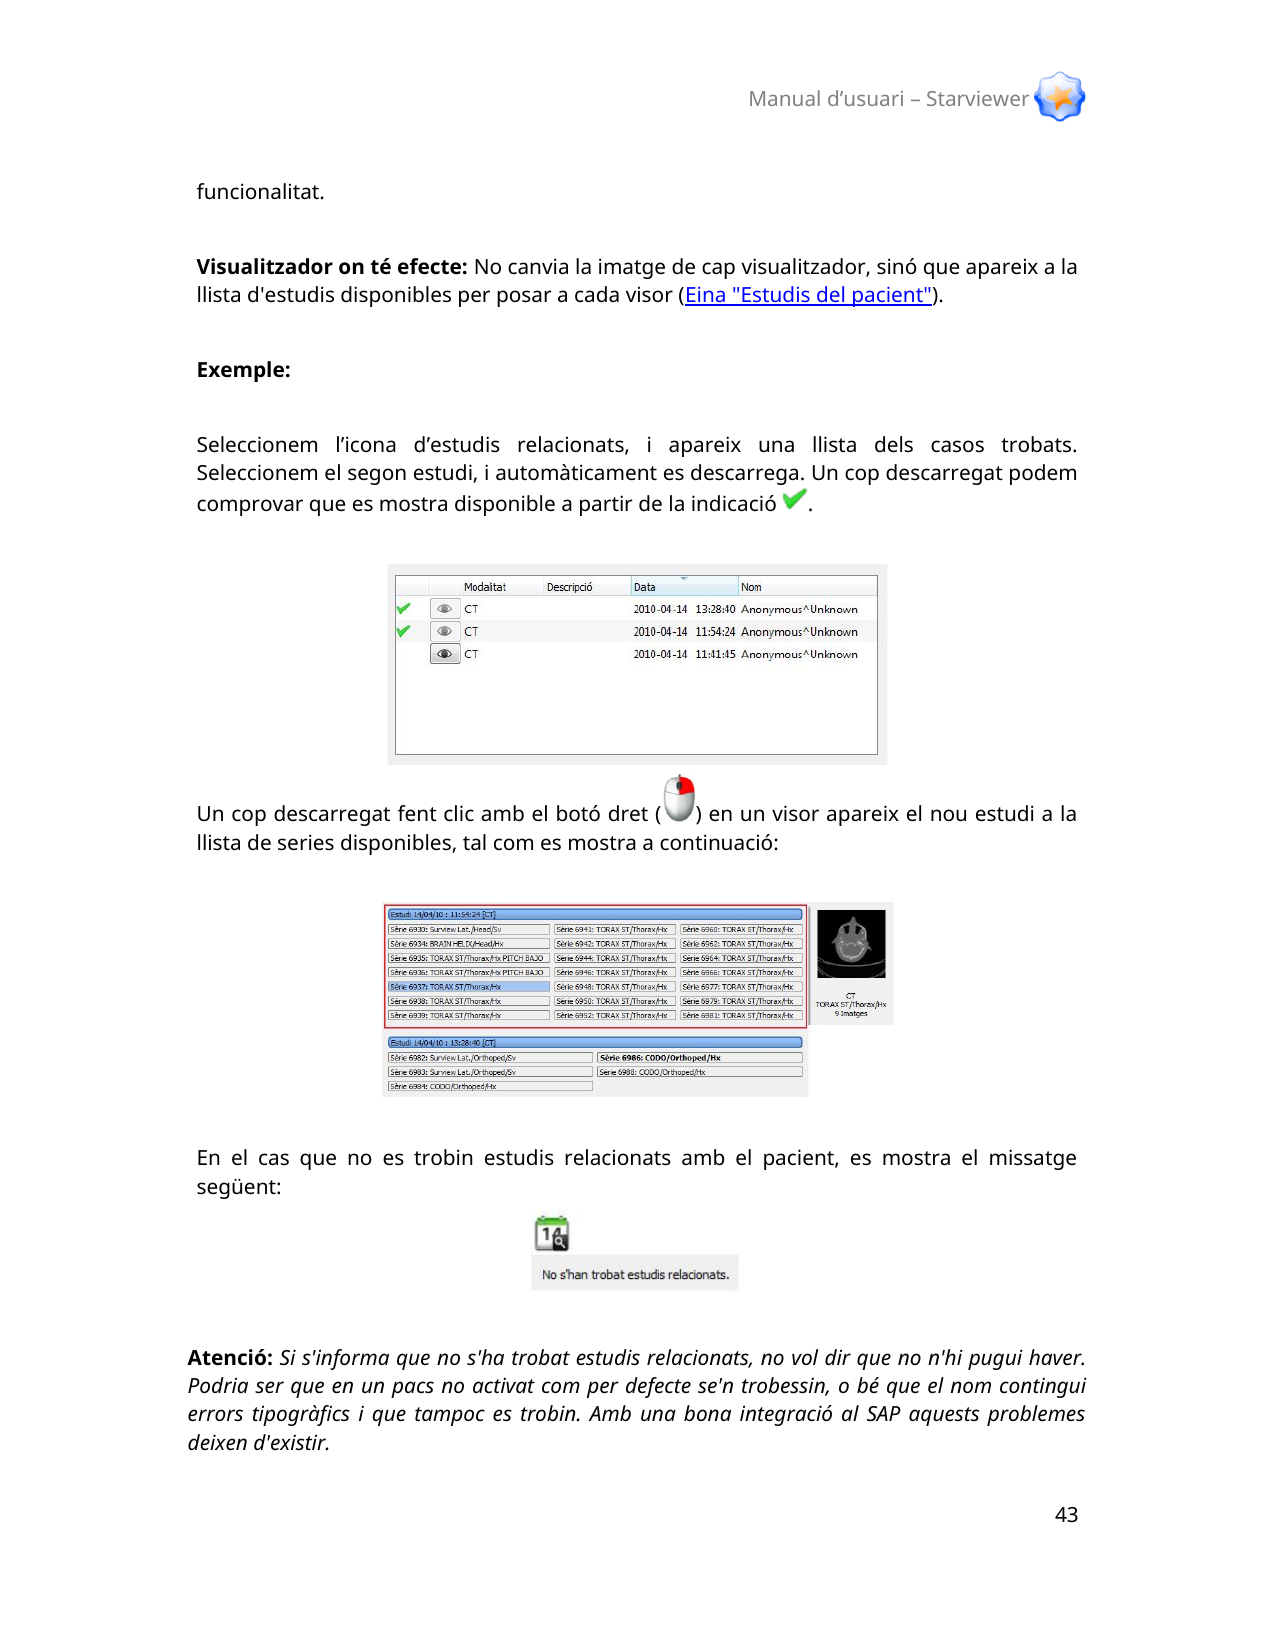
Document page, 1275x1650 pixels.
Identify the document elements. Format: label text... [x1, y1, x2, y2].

text Atenció: Si s'informa que no s'ha trobat estudis relacionats, no vol dir que no n'hi pugui haver. Podria ser que en un pacs no activat com per defecte se'n trobessin, o bé que el nom contingui errors tipogràfics i que tampoc es trobin. Amb una bona integració al SAP aquests problemes deixen d'existir. [187, 1343, 1087, 1456]
picture [782, 486, 808, 512]
text En el cas que no es trobin estudis relacionats amb el pacient, es mostra el missatge següent: [196, 1143, 1078, 1200]
text Exemple: [196, 355, 1078, 384]
text Seleccionem l’icona d’estudis relacionats, i apareix una llista dels casos trobats. Seleccionem el segon estudi, i automàticament es descarrega. Un cop descarregat podem comprovar que es mostra disponible a partir de la indicació . [196, 430, 1078, 518]
picture [531, 1209, 744, 1297]
picture [662, 773, 696, 822]
picture [1033, 71, 1086, 122]
text Un cop descarregat fent clic amb el botó dret () en un visor apareix el nou estudi a la llista de series disponibles, tal com es mostra a continuació: [196, 773, 1078, 856]
picture [387, 564, 888, 765]
picture [381, 902, 894, 1097]
text Visualitzador on té efecte: No canvia la imatge de cap visualitzador, sinó que apareix a la llista d'estudis disponibles per posar a cada visor (Eina "Estudis del pacient"). [196, 252, 1078, 309]
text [196, 177, 1078, 206]
